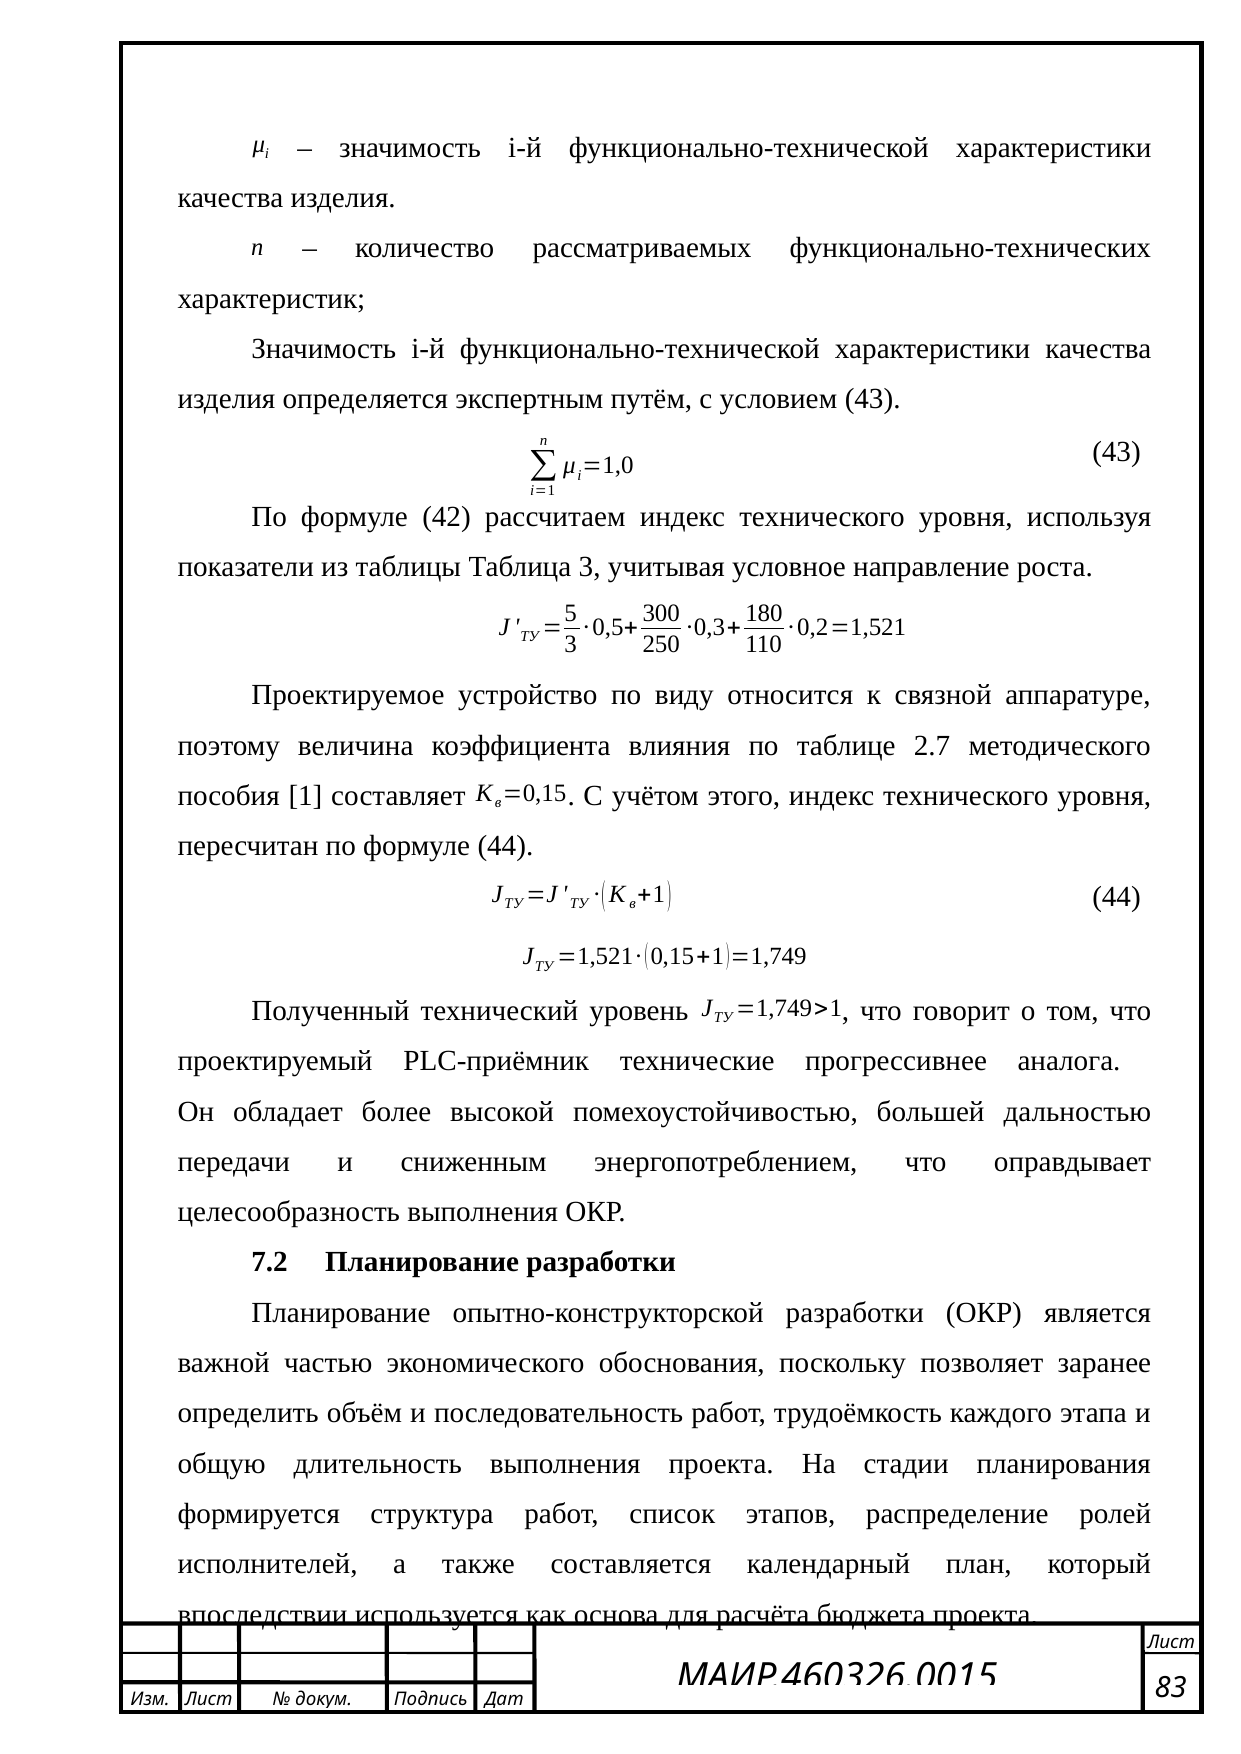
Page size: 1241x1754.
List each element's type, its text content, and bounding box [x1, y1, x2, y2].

text Значимость i-й функционально-технической характеристики качества изделия определяется экспертным путём, с условием (43). [177, 331, 1152, 415]
subtitle 7.2 Планирование разработки [177, 1244, 1152, 1278]
text Планирование опытно-конструкторской разработки (ОКР) является важной частью экономического обоснования, поскольку позволяет заранее определить объём и последовательность работ, трудоёмкость каждого этапа и общую длительность выполнения проекта. На стадии планирования формируется структура работ, список этапов, распределение ролей исполнителей, а также составляется календарный план, который впоследствии используется как основа для расчёта бюджета проекта. [177, 1295, 1152, 1630]
text – количество рассматриваемых функционально-технических характеристик; [177, 230, 1152, 314]
text – значимость i-й функционально-технической характеристики качества изделия. [177, 130, 1152, 214]
text Проектируемое устройство по виду относится к связной аппаратуре, поэтому величина коэффициента влияния по таблице 2.7 методического пособия составляет . С учётом этого, индекс технического уровня, пересчитан по формуле (44). [177, 677, 1152, 862]
table_header [177, 879, 1007, 941]
text Полученный технический уровень , что говорит о том, что проектируемый PLC-приёмник технические прогрессивнее аналога. Он обладает более высокой помехоустойчивостью, большей дальностью передачи и сниженным энергопотреблением, что оправдывает целесообразность выполнения ОКР. [177, 993, 1152, 1228]
table_header (43) [1007, 432, 1152, 499]
table_header (44) [1007, 879, 1152, 941]
text По формуле (42) рассчитаем индекс технического уровня, используя показатели из таблицы 3, учитывая условное направление роста. [177, 499, 1152, 583]
table_header [177, 432, 1007, 499]
